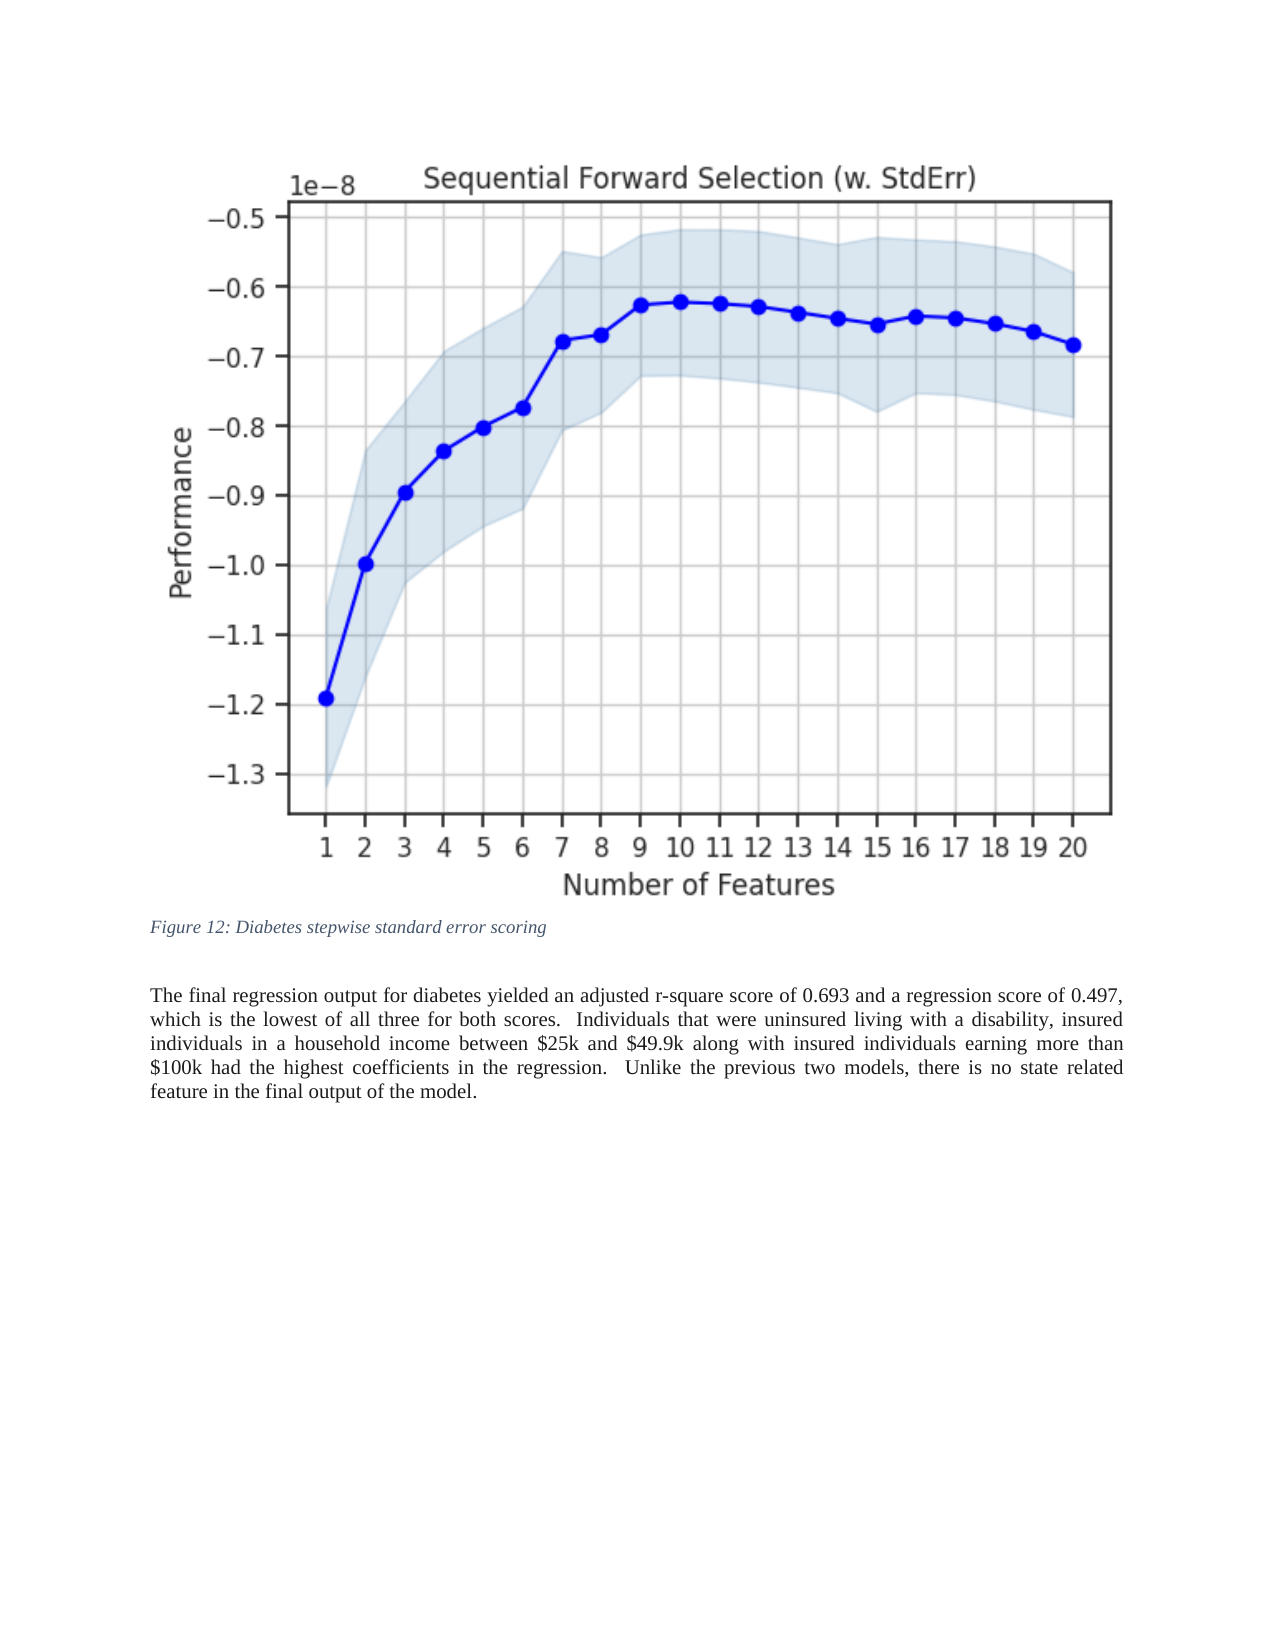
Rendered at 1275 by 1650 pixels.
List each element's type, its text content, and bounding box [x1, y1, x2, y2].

picture [150, 150, 1125, 917]
text Figure 12: Diabetes stepwise standard error scoring [150, 917, 1125, 938]
text The final regression output for diabetes yielded an adjusted r-square score of 0.693 and a regression score of 0.497, which is the lowest of all three for both scores. Individuals that were uninsured living with a disability, insured individuals in a household income between $25k and $49.9k along with insured individuals earning more than $100k had the highest coefficients in the regression. Unlike the previous two models, there is no state related feature in the final output of the model. [150, 983, 1125, 1103]
